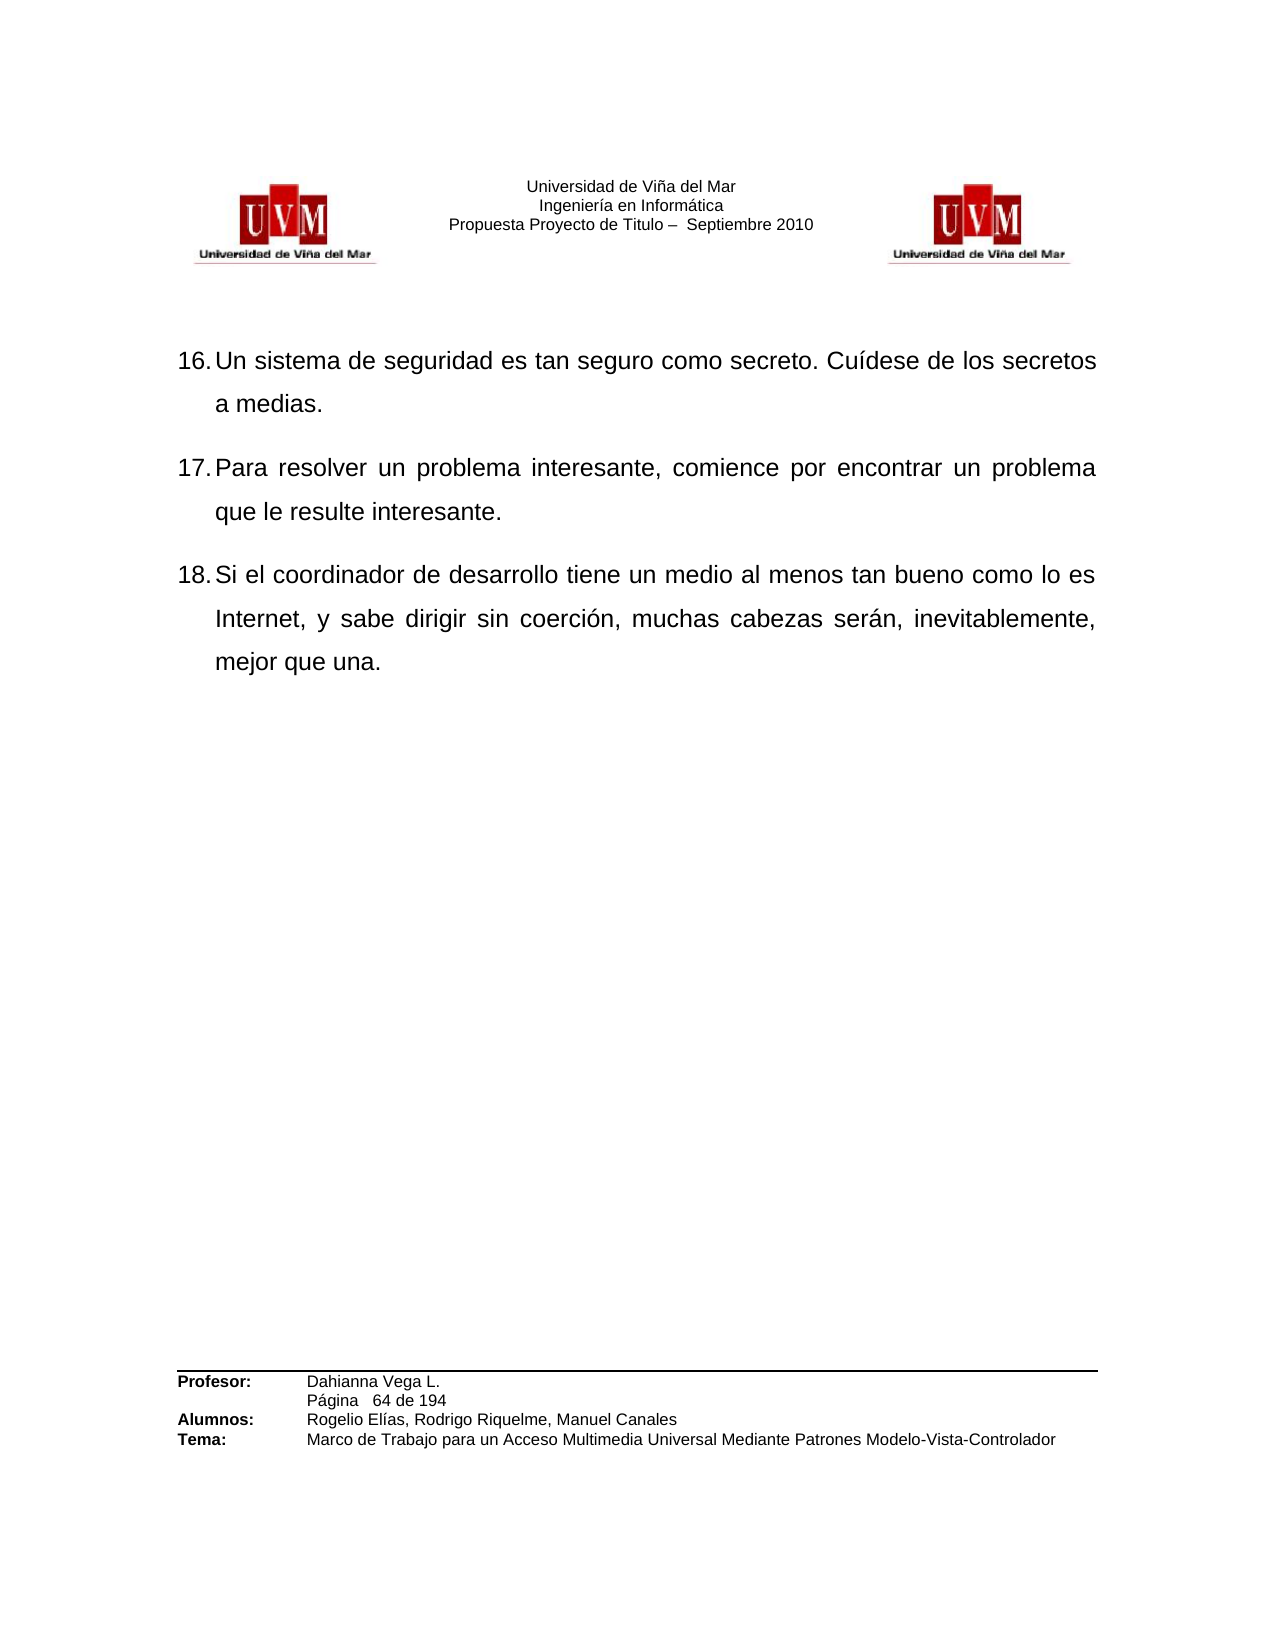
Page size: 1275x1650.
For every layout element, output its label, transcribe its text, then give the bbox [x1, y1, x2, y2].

list Para resolver un problema interesante, comience por encontrar un problema que le resulte interesante. [177, 453, 1098, 525]
list Un sistema de seguridad es tan seguro como secreto. Cuídese de los secretos a medias. [177, 346, 1098, 418]
picture [871, 176, 1084, 267]
picture [177, 176, 390, 267]
list Si el coordinador de desarrollo tiene un medio al menos tan bueno como lo es Internet, y sabe dirigir sin coerción, muchas cabezas serán, inevitablemente, mejor que una. [177, 561, 1098, 676]
